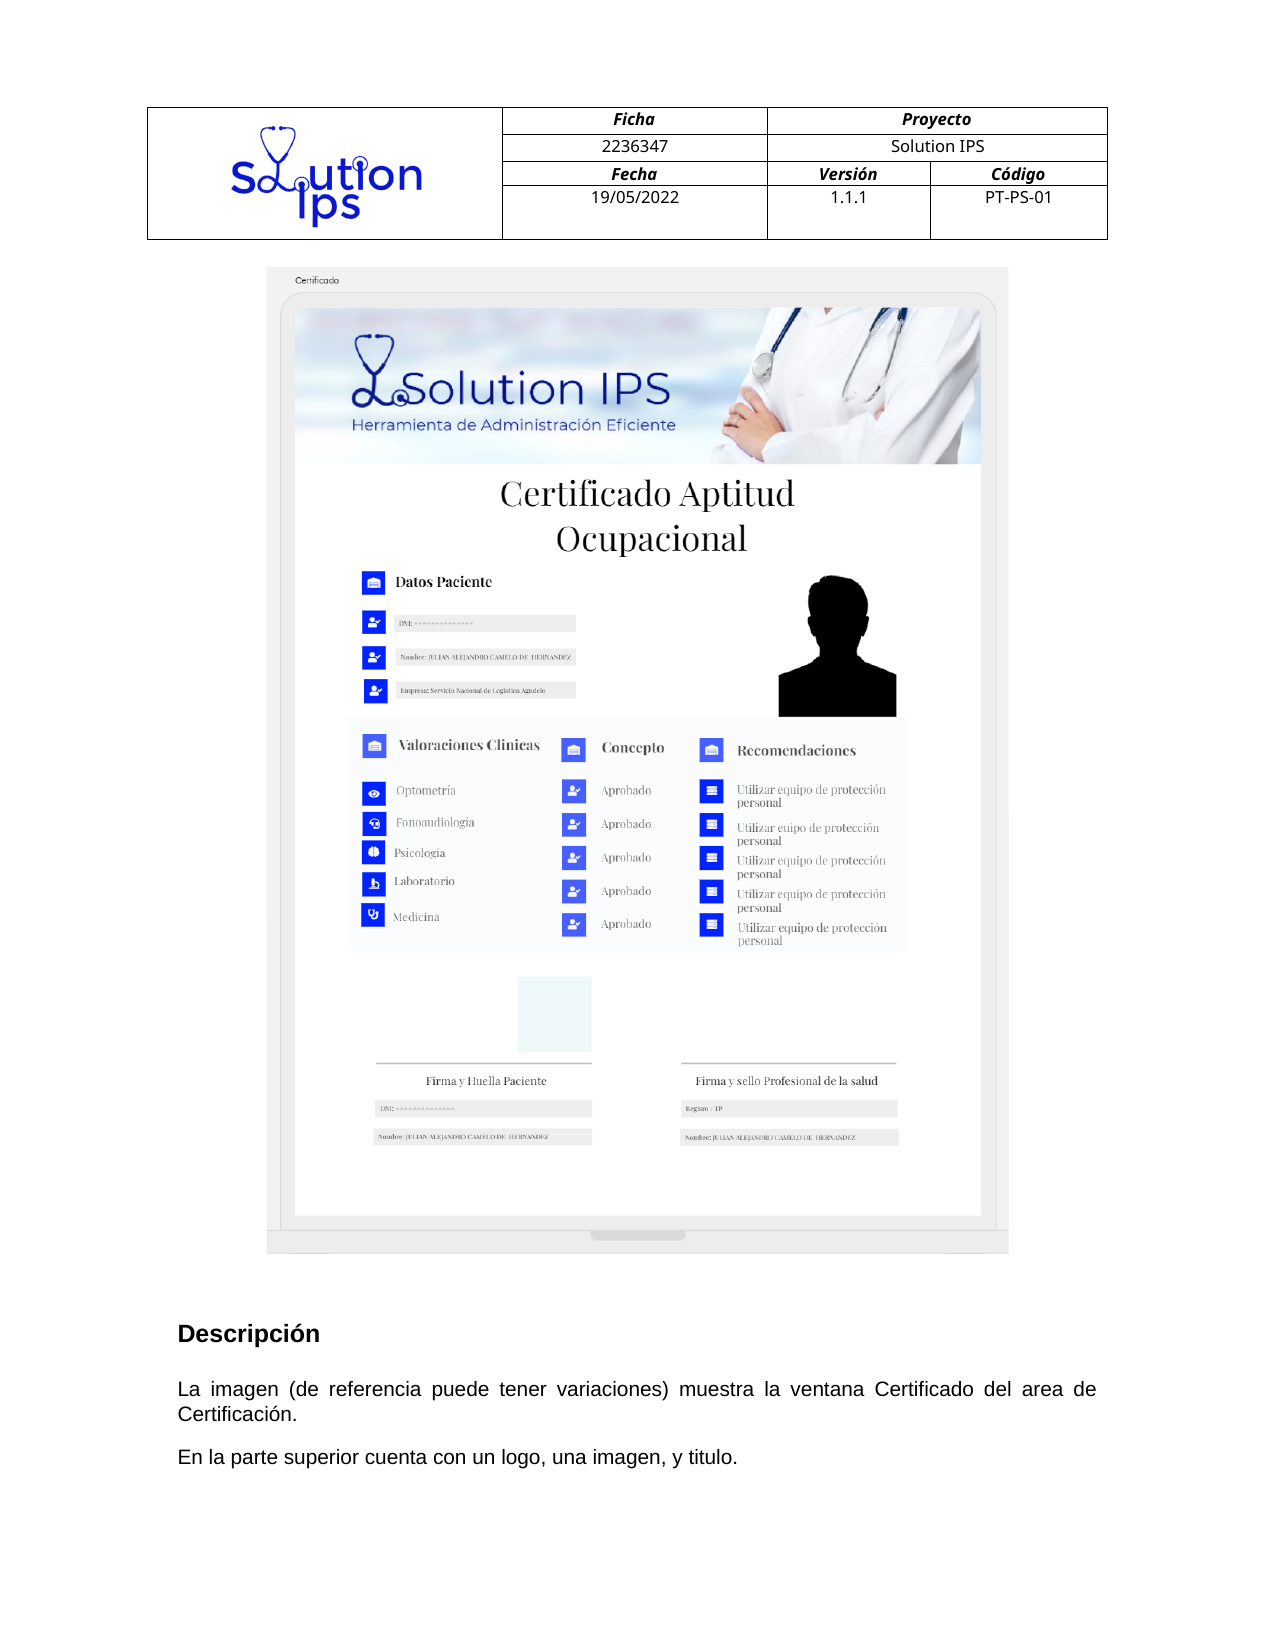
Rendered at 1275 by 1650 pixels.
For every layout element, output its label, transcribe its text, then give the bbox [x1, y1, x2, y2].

text Descripción [177, 1319, 1098, 1348]
picture [266, 267, 1009, 1254]
picture [210, 107, 439, 239]
text La imagen (de referencia puede tener variaciones) muestra la ventana Certificado del area de Certificación. [177, 1376, 1098, 1426]
text En la parte superior cuenta con un logo, una imagen, y titulo. [177, 1445, 1098, 1469]
